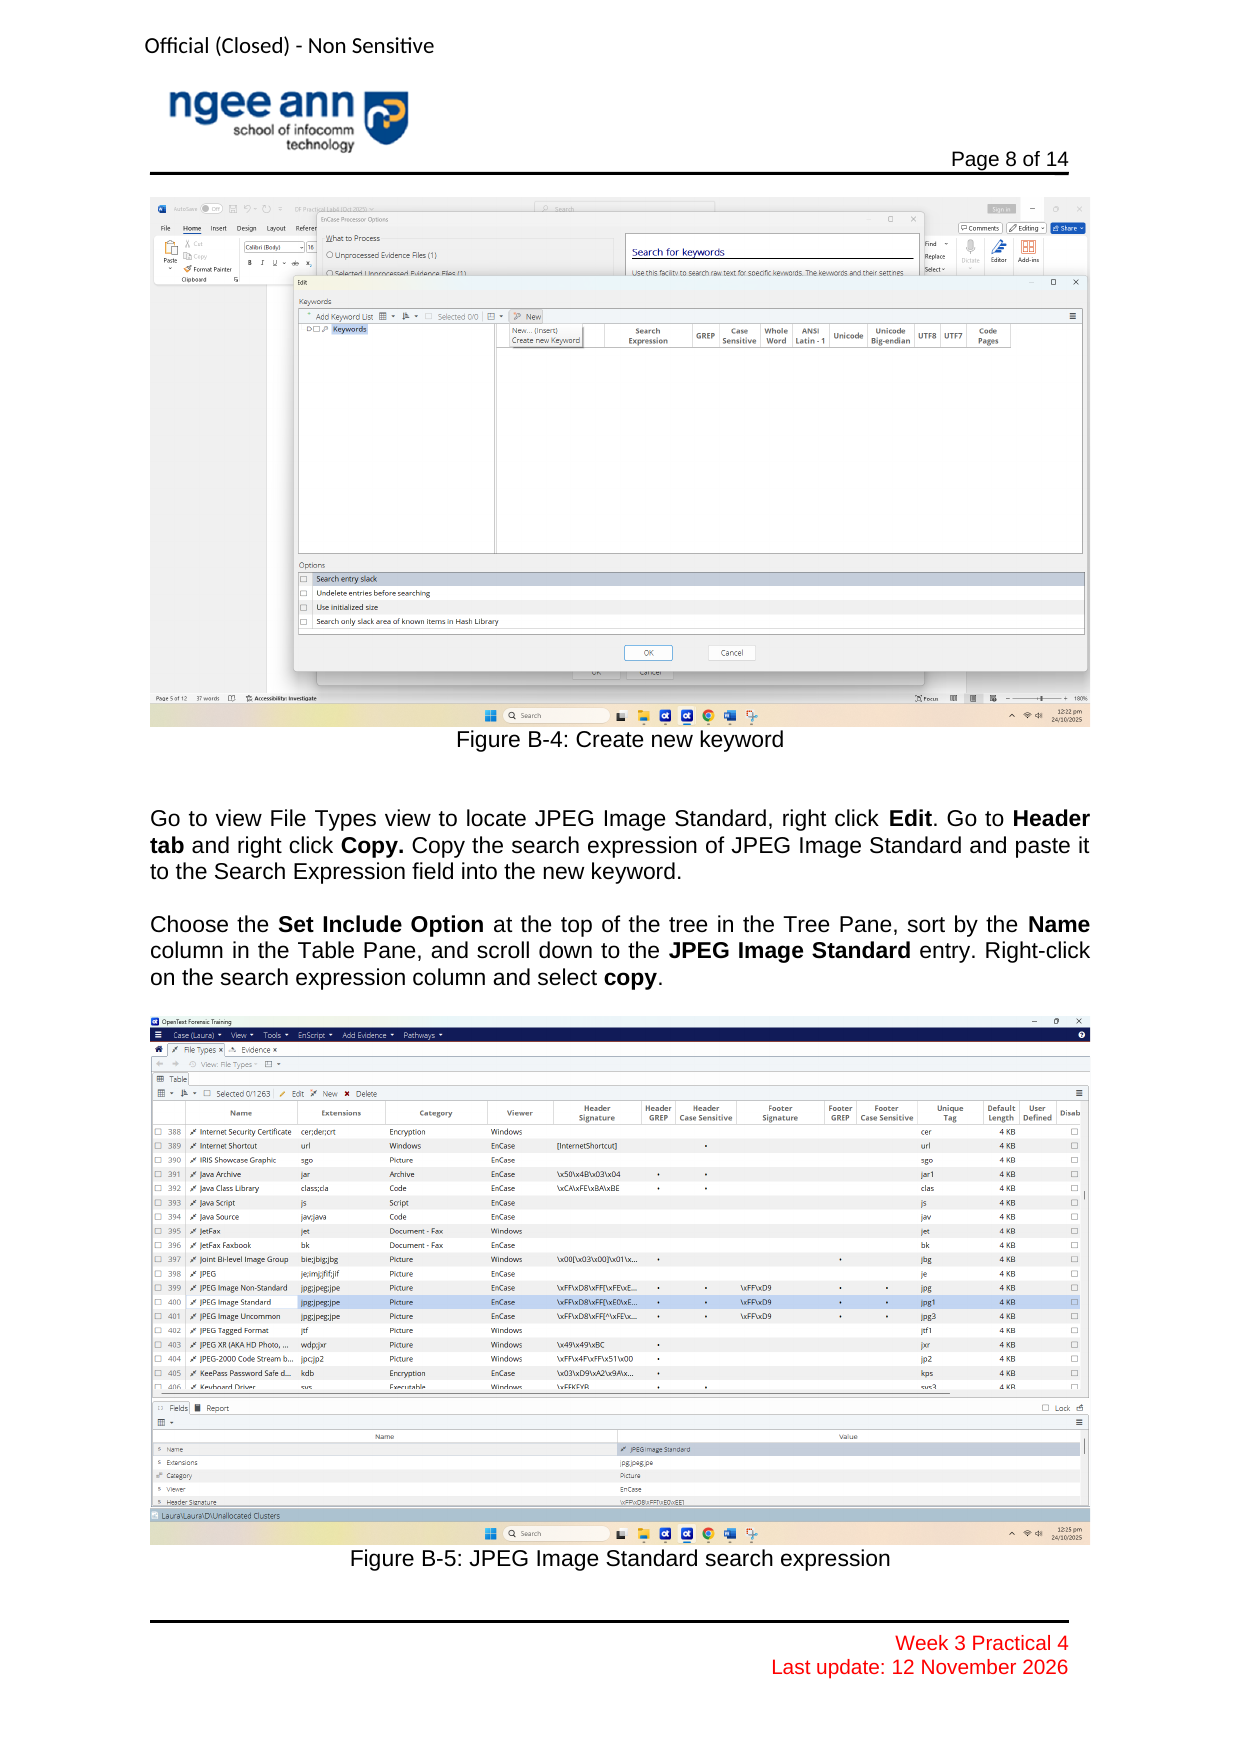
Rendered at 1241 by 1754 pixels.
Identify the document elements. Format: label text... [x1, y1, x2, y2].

picture [150, 197, 1091, 727]
picture [150, 75, 426, 167]
text Go to view File Types view to locate JPEG Image Standard, right click Edit. Go to Header tab and right click Copy. Copy the search expression of JPEG Image Standard and paste it to the Search Expression field into the new keyword. [150, 805, 1090, 884]
text Figure B-5: JPEG Image Standard search expression [150, 1545, 1090, 1571]
text Figure B-4: Create new keyword [150, 727, 1090, 753]
text Choose the Set Include Option at the top of the tree in the Tree Pane, sort by the Name column in the Table Pane, and scroll down to the JPEG Image Standard entry. Right-click on the search expression column and select copy. [150, 911, 1090, 990]
picture [150, 1016, 1091, 1545]
